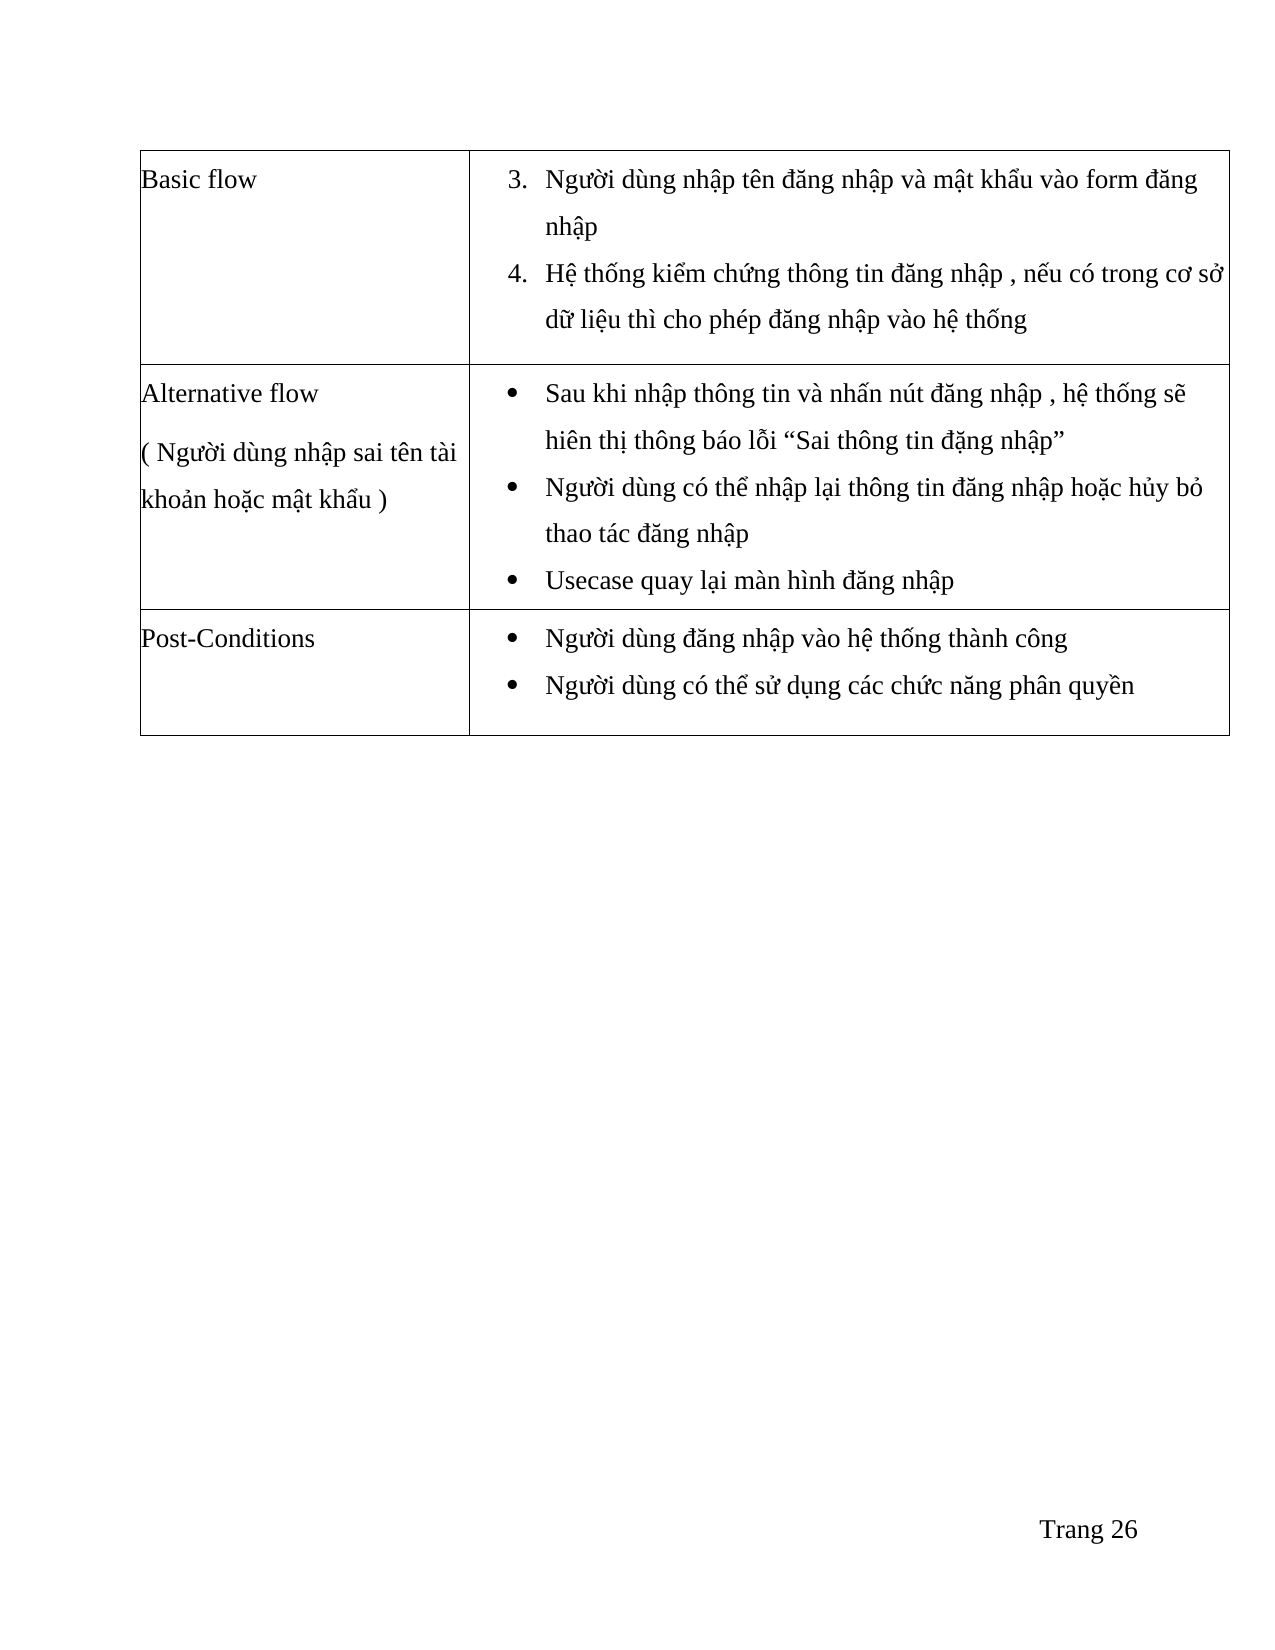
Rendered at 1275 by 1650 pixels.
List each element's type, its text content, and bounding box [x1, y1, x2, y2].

table_cell Người dùng đăng nhập vào hệ thống thành công Người dùng có thể sử dụng các chức năng phân quyền [470, 610, 1229, 734]
table_cell Người dùng nhập tên đăng nhập và mật khẩu vào form đăng nhập Hệ thống kiểm chứng thông tin đăng nhập , nếu có trong cơ sở dữ liệu thì cho phép đăng nhập vào hệ thống [470, 151, 1229, 364]
table_cell Alternative flow ( Người dùng nhập sai tên tài khoản hoặc mật khẩu ) [141, 365, 469, 608]
table_cell Sau khi nhập thông tin và nhấn nút đăng nhập , hệ thống sẽ hiên thị thông báo lỗi “Sai thông tin đặng nhập” Người dùng có thể nhập lại thông tin đăng nhập hoặc hủy bỏ thao tác đăng nhập Usecase quay lại màn hình đăng nhập [470, 365, 1229, 608]
table_cell Basic flow [141, 151, 469, 364]
table_cell Post-Conditions [141, 610, 469, 734]
